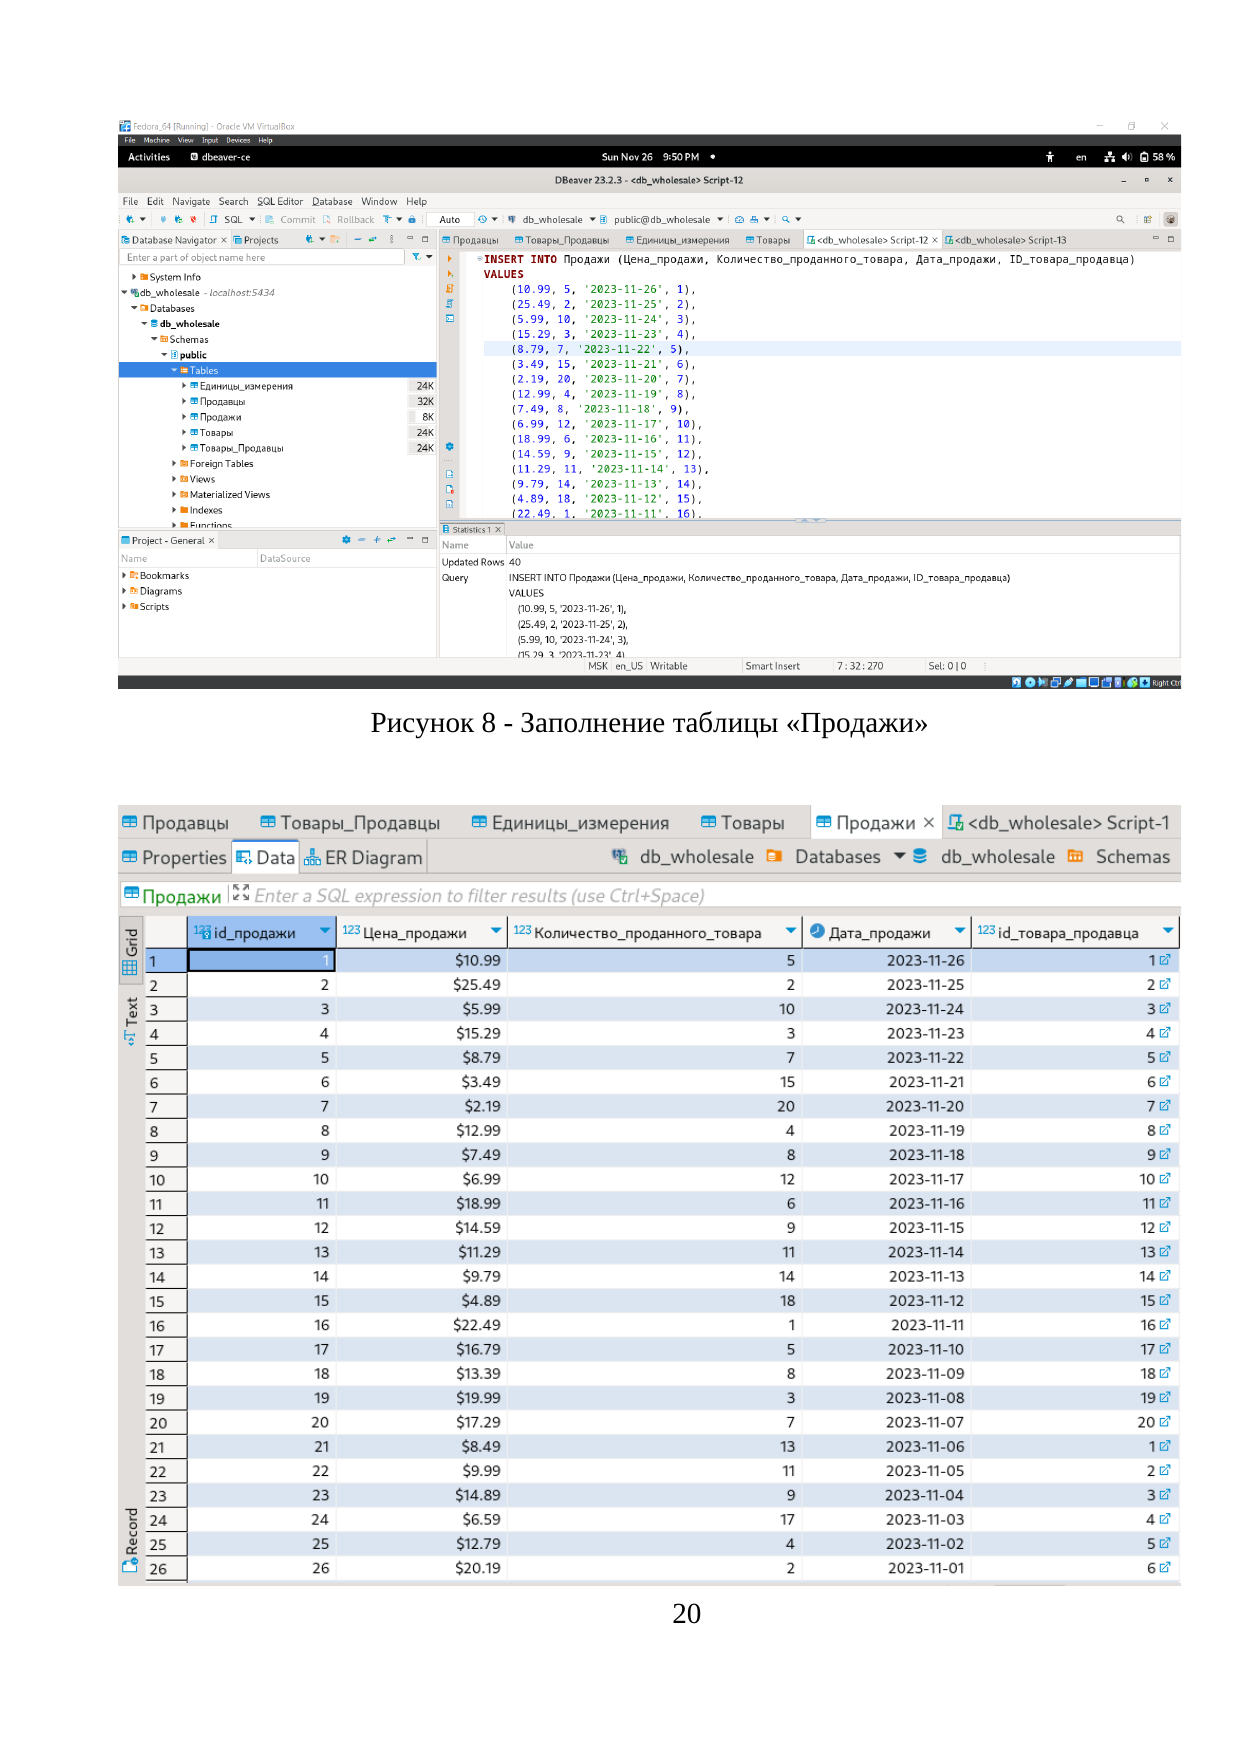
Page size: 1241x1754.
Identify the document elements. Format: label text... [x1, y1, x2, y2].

picture [118, 118, 1182, 689]
picture [118, 805, 1182, 1586]
